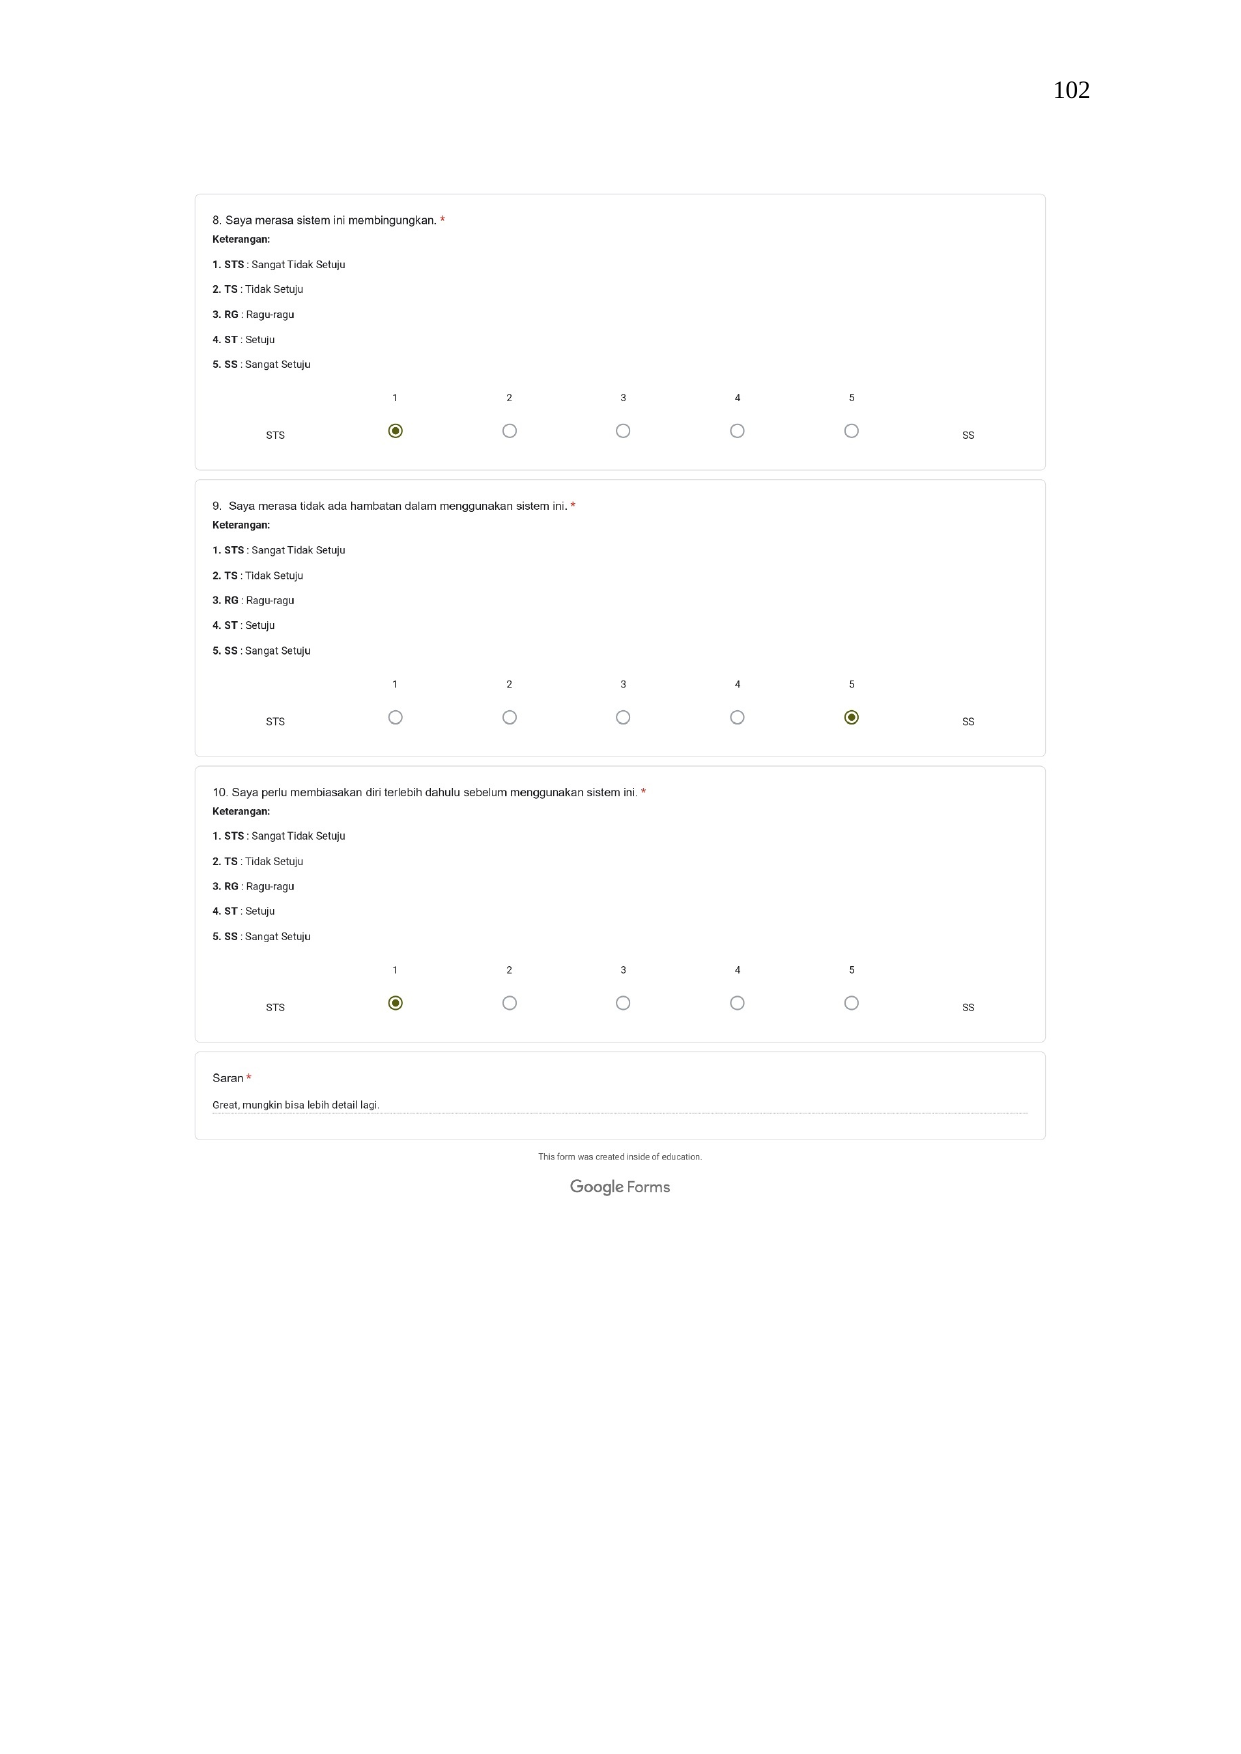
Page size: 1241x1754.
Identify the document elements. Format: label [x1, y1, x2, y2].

picture [150, 150, 1090, 1480]
